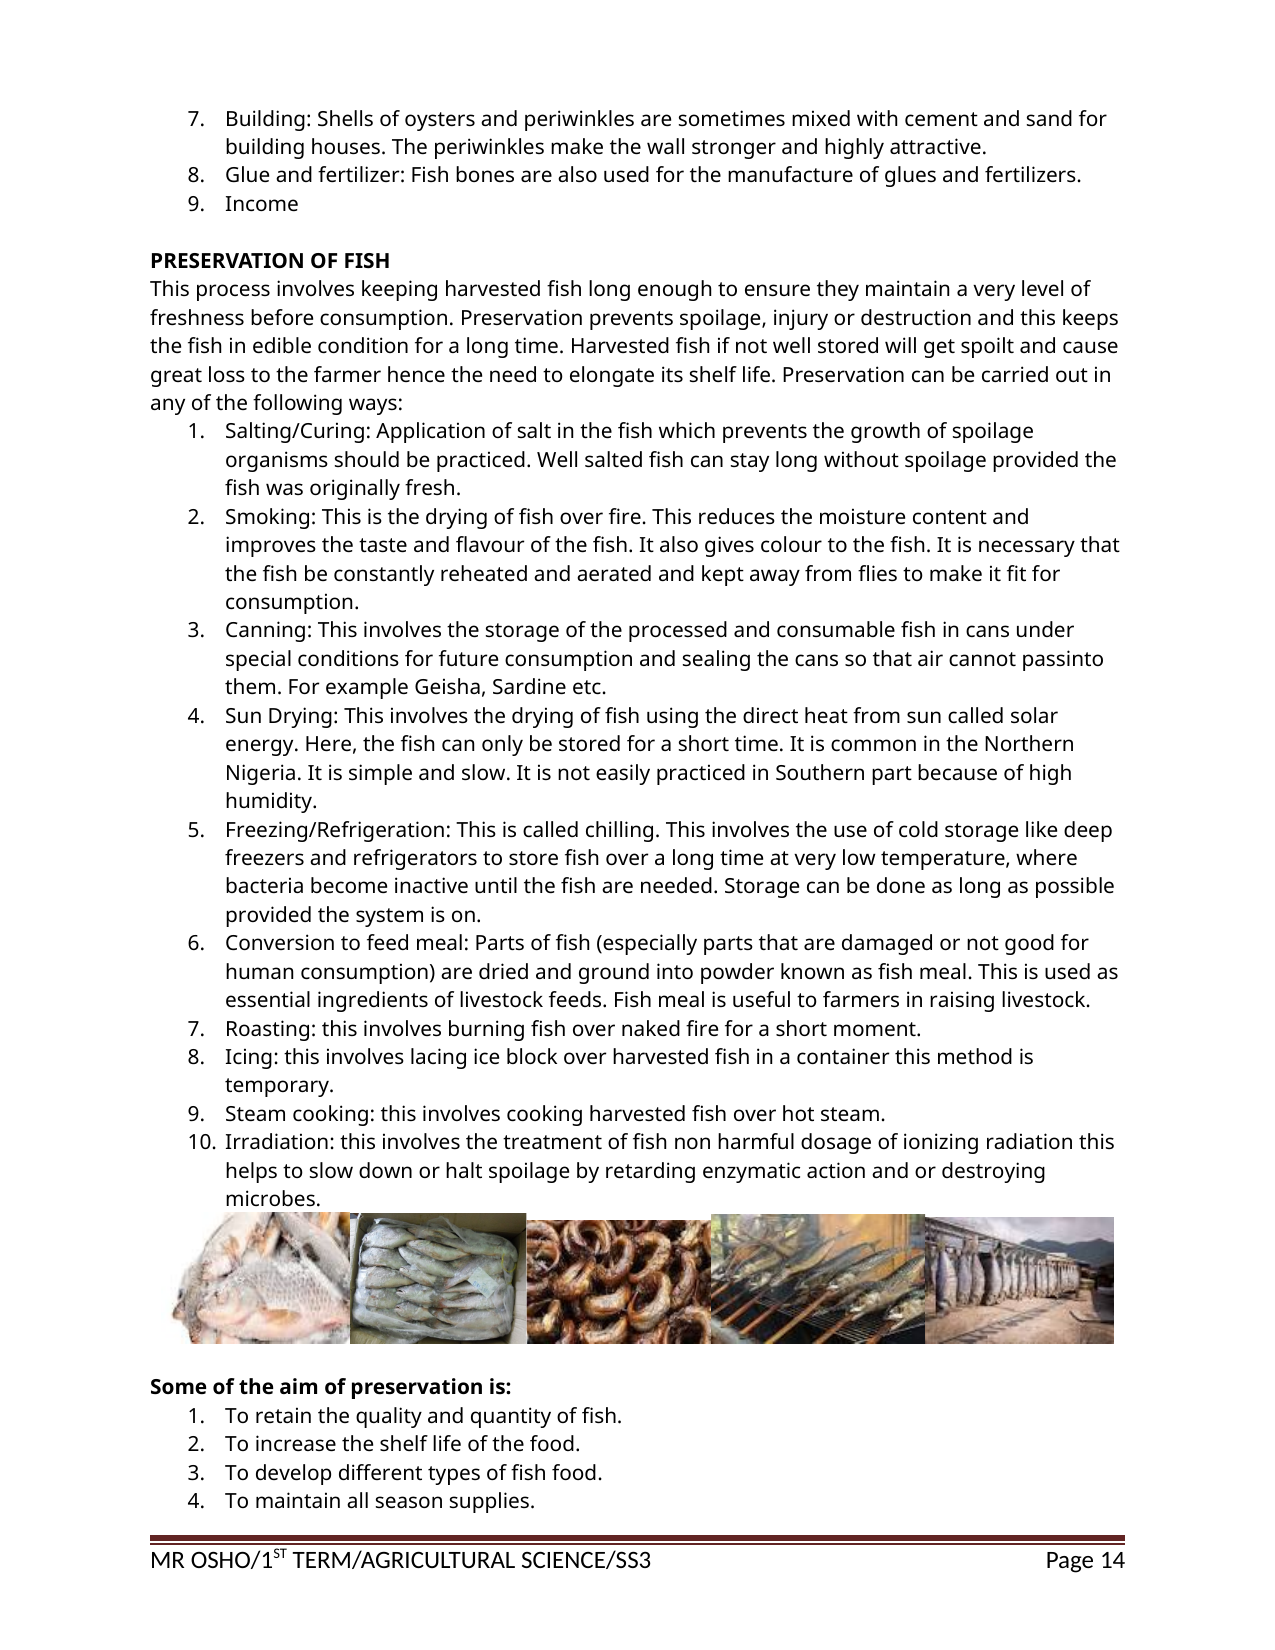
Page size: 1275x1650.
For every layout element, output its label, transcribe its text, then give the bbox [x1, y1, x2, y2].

list Freezing/Refrigeration: This is called chilling. This involves the use of cold storage like deep freezers and refrigerators to store fish over a long time at very low temperature, where bacteria become inactive until the fish are needed. Storage can be done as long as possible provided the system is on. [187, 815, 1125, 928]
list Conversion to feed meal: Parts of fish (especially parts that are damaged or not good for human consumption) are dried and ground into powder known as fish meal. This is used as essential ingredients of livestock feeds. Fish meal is useful to farmers in raising livestock. [187, 928, 1125, 1014]
list Irradiation: this involves the treatment of fish non harmful dosage of ionizing radiation this helps to slow down or halt spoilage by retarding enzymatic action and or destroying microbes. [187, 1127, 1125, 1213]
list To retain the quality and quantity of fish. [187, 1401, 1125, 1429]
list Income [187, 189, 1125, 217]
list Glue and fertilizer: Fish bones are also used for the manufacture of glues and fertilizers. [187, 161, 1125, 189]
list Steam cooking: this involves cooking harvested fish over hot steam. [187, 1099, 1125, 1127]
list Sun Drying: This involves the drying of fish using the direct heat from sun called solar energy. Here, the fish can only be stored for a short time. It is common in the Northern Nigeria. It is simple and slow. It is not easily practiced in Southern part because of high humidity. [187, 701, 1125, 815]
text Some of the aim of preservation is: [150, 1372, 1125, 1401]
list Smoking: This is the drying of fish over fire. This reduces the moisture content and improves the taste and flavour of the fish. It also gives colour to the fish. It is necessary that the fish be constantly reheated and aerated and kept away from flies to make it fit for consumption. [187, 502, 1125, 616]
text PRESERVATION OF FISH [150, 246, 1125, 274]
list Icing: this involves lacing ice block over harvested fish in a container this method is temporary. [187, 1042, 1125, 1099]
list To maintain all season supplies. [187, 1486, 1125, 1515]
picture [161, 1212, 1114, 1344]
list To develop different types of fish food. [187, 1458, 1125, 1486]
list Salting/Curing: Application of salt in the fish which prevents the growth of spoilage organisms should be practiced. Well salted fish can stay long without spoilage provided the fish was originally fresh. [187, 417, 1125, 502]
list Canning: This involves the storage of the processed and consumable fish in cans under special conditions for future consumption and sealing the cans so that air cannot passinto them. For example Geisha, Sardine etc. [187, 616, 1125, 701]
text This process involves keeping harvested fish long enough to ensure they maintain a very level of freshness before consumption. Preservation prevents spoilage, injury or destruction and this keeps the fish in edible condition for a long time. Harvested fish if not well stored will get spoilt and cause great loss to the farmer hence the need to elongate its shelf life. Preservation can be carried out in any of the following ways: [150, 274, 1125, 417]
list Roasting: this involves burning fish over naked fire for a short moment. [187, 1014, 1125, 1042]
list Building: Shells of oysters and periwinkles are sometimes mixed with cement and sand for building houses. The periwinkles make the wall stronger and highly attractive. [187, 104, 1125, 161]
list To increase the shelf life of the food. [187, 1429, 1125, 1458]
